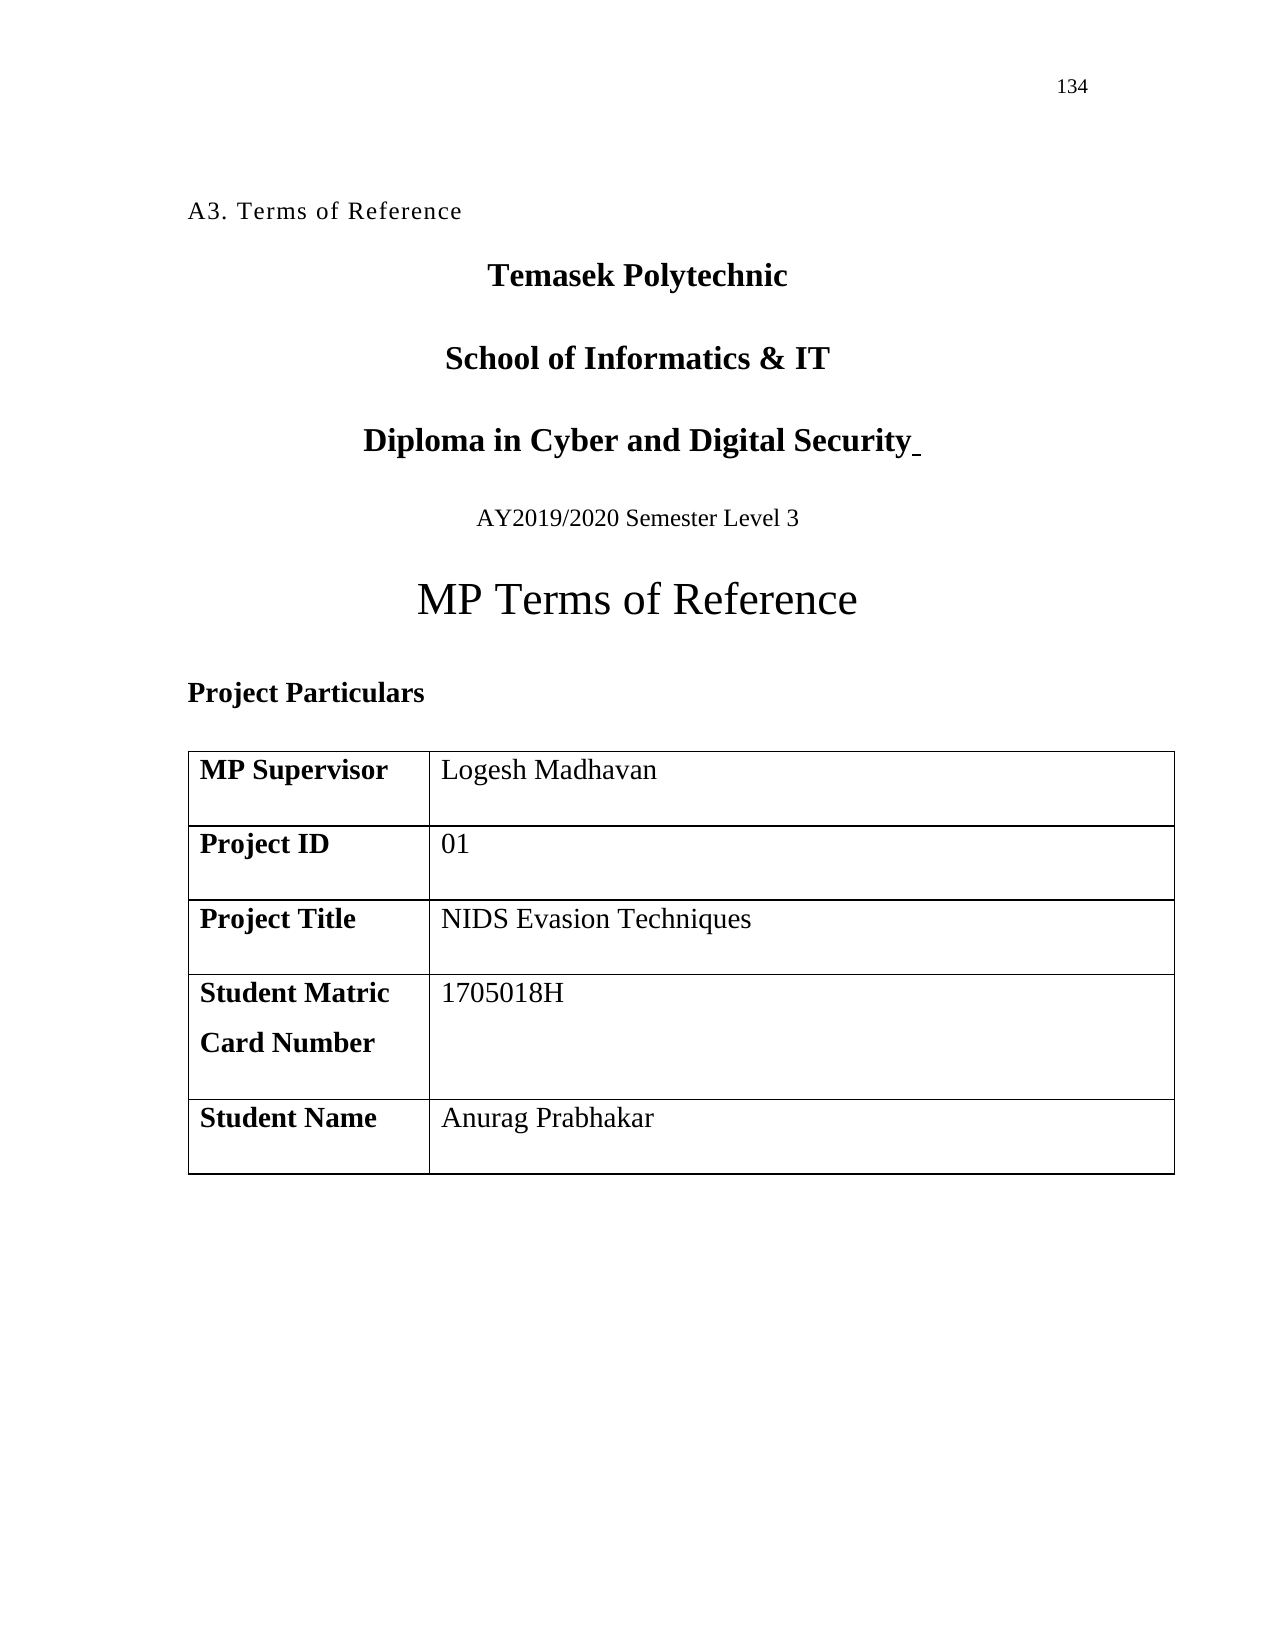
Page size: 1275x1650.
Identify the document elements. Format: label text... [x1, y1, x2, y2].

title School of Informatics & IT [187, 338, 1087, 376]
table_header Logesh Madhavan [430, 752, 1174, 825]
text Project Particulars [187, 675, 1087, 709]
text Diploma in Cyber and Digital Security [187, 421, 1087, 459]
table_cell Project ID [189, 827, 429, 899]
text AY2019/2020 Semester Level 3 [187, 503, 1087, 532]
table_cell NIDS Evasion Techniques [430, 901, 1174, 974]
table_cell Student Matric Card Number [189, 975, 429, 1098]
subtitle A3. Terms of Reference [187, 196, 1087, 224]
table_header MP Supervisor [189, 752, 429, 825]
table_cell Project Title [189, 901, 429, 974]
table_cell 1705018H [430, 975, 1174, 1098]
table_cell Anurag Prabhakar [430, 1100, 1174, 1173]
text MP Terms of Reference [187, 571, 1087, 624]
table_cell 01 [430, 827, 1174, 899]
table_cell Student Name [189, 1100, 429, 1173]
title Temasek Polytechnic [187, 256, 1087, 294]
